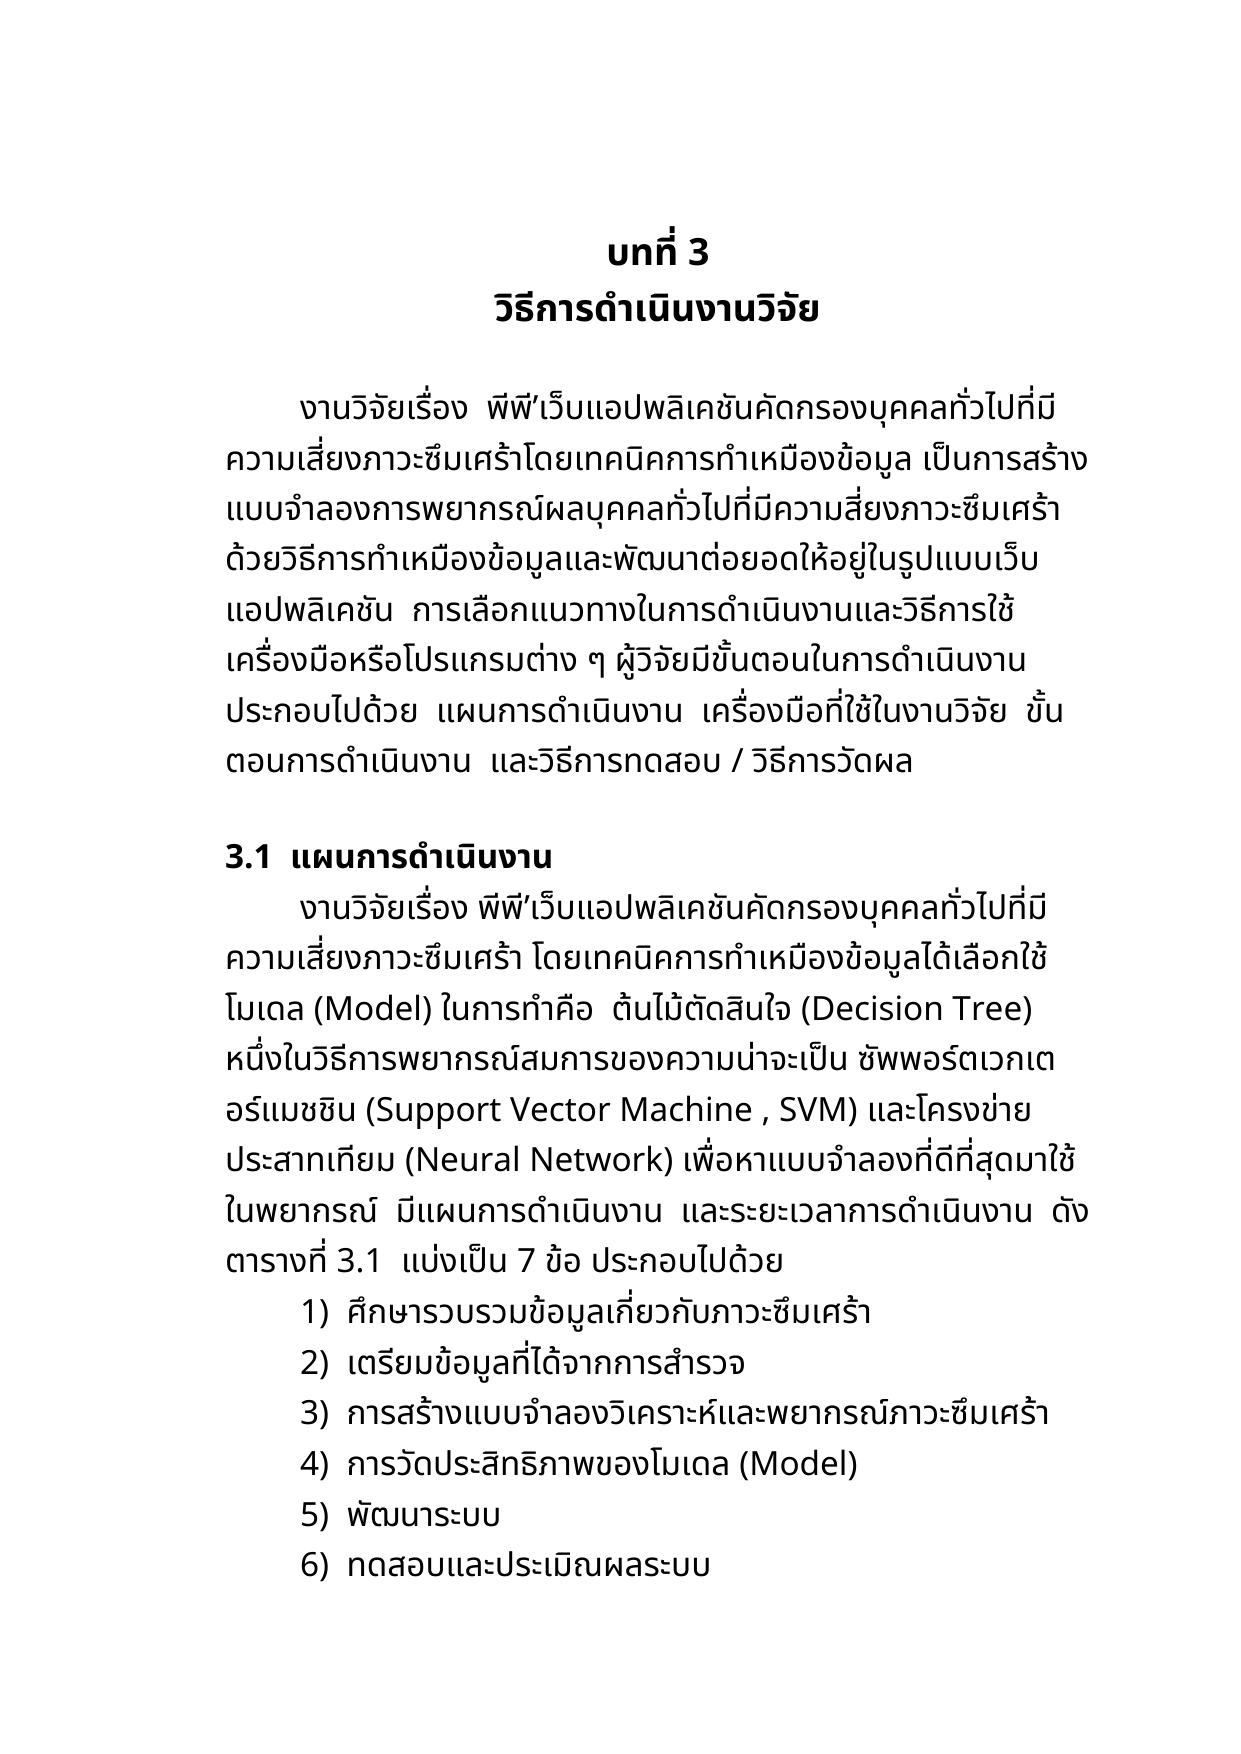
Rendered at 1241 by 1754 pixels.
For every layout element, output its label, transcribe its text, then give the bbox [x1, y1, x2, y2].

text 4) การวัดประสิทธิภาพของโมเดล (Model) [225, 1440, 1090, 1490]
text 5) พัฒนาระบบ [225, 1490, 1090, 1541]
text 3) การสร้างแบบจำลองวิเคราะห์และพยากรณ์ภาวะซึมเศร้า [225, 1389, 1090, 1440]
text งานวิจัยเรื่อง พีพี’เว็บแอปพลิเคชันคัดกรองบุคคลทั่วไปที่มีความเสี่ยงภาวะซึมเศร้าโดยเทคนิคการทำเหมืองข้อมูล เป็นการสร้างแบบจำลองการพยากรณ์ผลบุคคลทั่วไปที่มีความสี่ยงภาวะซึมเศร้า ด้วยวิธีการทำเหมืองข้อมูลและพัฒนาต่อยอดให้อยู่ในรูปแบบเว็บแอปพลิเคชัน การเลือกแนวทางในการดำเนินงานและวิธีการใช้เครื่องมือหรือโปรแกรมต่าง ๆ ผู้วิจัยมีขั้นตอนในการดำเนินงานประกอบไปด้วย แผนการดำเนินงาน เครื่องมือที่ใช้ในงานวิจัย ขั้นตอนการดำเนินงาน และวิธีการทดสอบ / วิธีการวัดผล [225, 384, 1090, 788]
text วิธีการดำเนินงานวิจัย [225, 282, 1090, 339]
text 3.1 แผนการดำเนินงาน [225, 833, 1090, 884]
text งานวิจัยเรื่อง พีพี’เว็บแอปพลิเคชันคัดกรองบุคคลทั่วไปที่มีความเสี่ยงภาวะซึมเศร้า โดยเทคนิคการทำเหมืองข้อมูลได้เลือกใช้โมเดล (Model) ในการทำคือ ต้นไม้ตัดสินใจ (Decision Tree) หนึ่งในวิธีการพยากรณ์สมการของความน่าจะเป็น ซัพพอร์ตเวกเตอร์แมชชิน (Support Vector Machine , SVM) และโครงข่ายประสาทเทียม (Neural Network) เพื่อหาแบบจำลองที่ดีที่สุดมาใช้ในพยากรณ์ มีแผนการดำเนินงาน และระยะเวลาการดำเนินงาน ดังตารางที่ 3.1 แบ่งเป็น 7 ข้อ ประกอบไปด้วย [225, 884, 1090, 1288]
text 2) เตรียมข้อมูลที่ได้จากการสำรวจ [225, 1338, 1090, 1389]
text 1) ศึกษารวบรวมข้อมูลเกี่ยวกับภาวะซึมเศร้า [225, 1288, 1090, 1338]
text บทที่ 3 [225, 225, 1090, 282]
text 6) ทดสอบและประเมิณผลระบบ [225, 1541, 1090, 1592]
